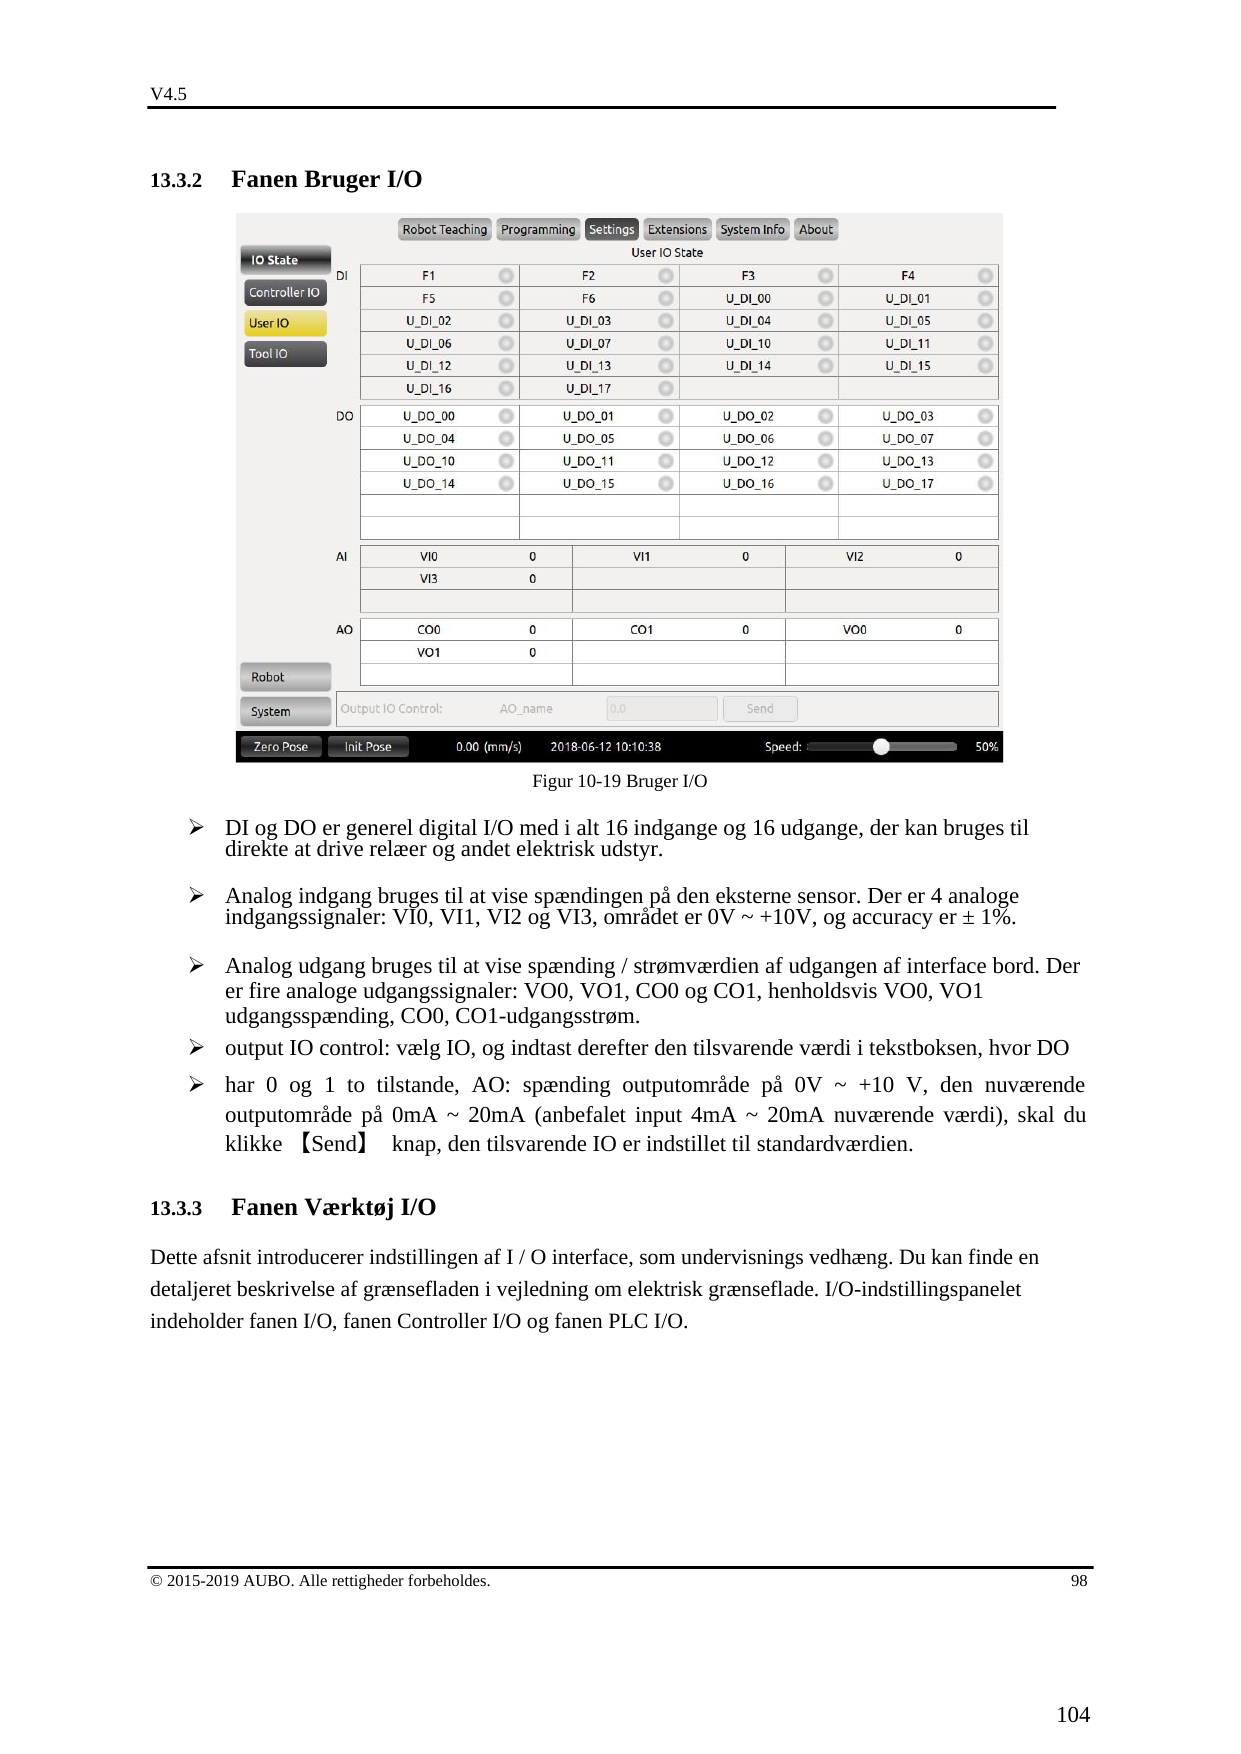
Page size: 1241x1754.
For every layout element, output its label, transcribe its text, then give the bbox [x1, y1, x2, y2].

subtitle Fanen Værktøj I/O [150, 1192, 1090, 1221]
list Analog udgang bruges til at vise spænding / strømværdien af udgangen af interface bord. Der er fire analoge udgangssignaler: VO0, VO1, CO0 og CO1, henholdsvis VO0, VO1 udgangsspænding, CO0, CO1-udgangsstrøm. [187, 954, 1083, 1028]
list har 0 og 1 to tilstande, AO: spænding outputområde på 0V ~ +10 V, den nuværende outputområde på 0mA ~ 20mA (anbefalet input 4mA ~ 20mA nuværende værdi), skal du klikke 【Send】 knap, den tilsvarende IO er indstillet til standardværdien. [187, 1069, 1087, 1157]
text Figur 10-19 Bruger I/O [150, 770, 1089, 792]
text V4.5 [150, 83, 1090, 104]
text Dette afsnit introducerer indstillingen af I / O interface, som undervisnings vedhæng. Du kan finde en detaljeret beskrivelse af grænsefladen i vejledning om elektrisk grænseflade. I/O-indstillingspanelet indeholder fanen I/O, fanen Controller I/O og fanen PLC I/O. [150, 1244, 1077, 1333]
list Analog indgang bruges til at vise spændingen på den eksterne sensor. Der er 4 analoge indgangssignaler: VI0, VI1, VI2 og VI3, området er 0V ~ +10V, og accuracy er ± 1%. [187, 886, 1056, 929]
subtitle Fanen Bruger I/O [150, 164, 1090, 193]
text © 2015-2019 AUBO. Alle rettigheder forbeholdes. 98 [150, 1571, 1090, 1590]
picture [235, 213, 1004, 763]
list DI og DO er generel digital I/O med i alt 16 indgange og 16 udgange, der kan bruges til direkte at drive relæer og andet elektrisk udstyr. [187, 818, 1069, 862]
list output IO control: vælg IO, og indtast derefter den tilsvarende værdi i tekstboksen, hvor DO [187, 1033, 1090, 1060]
